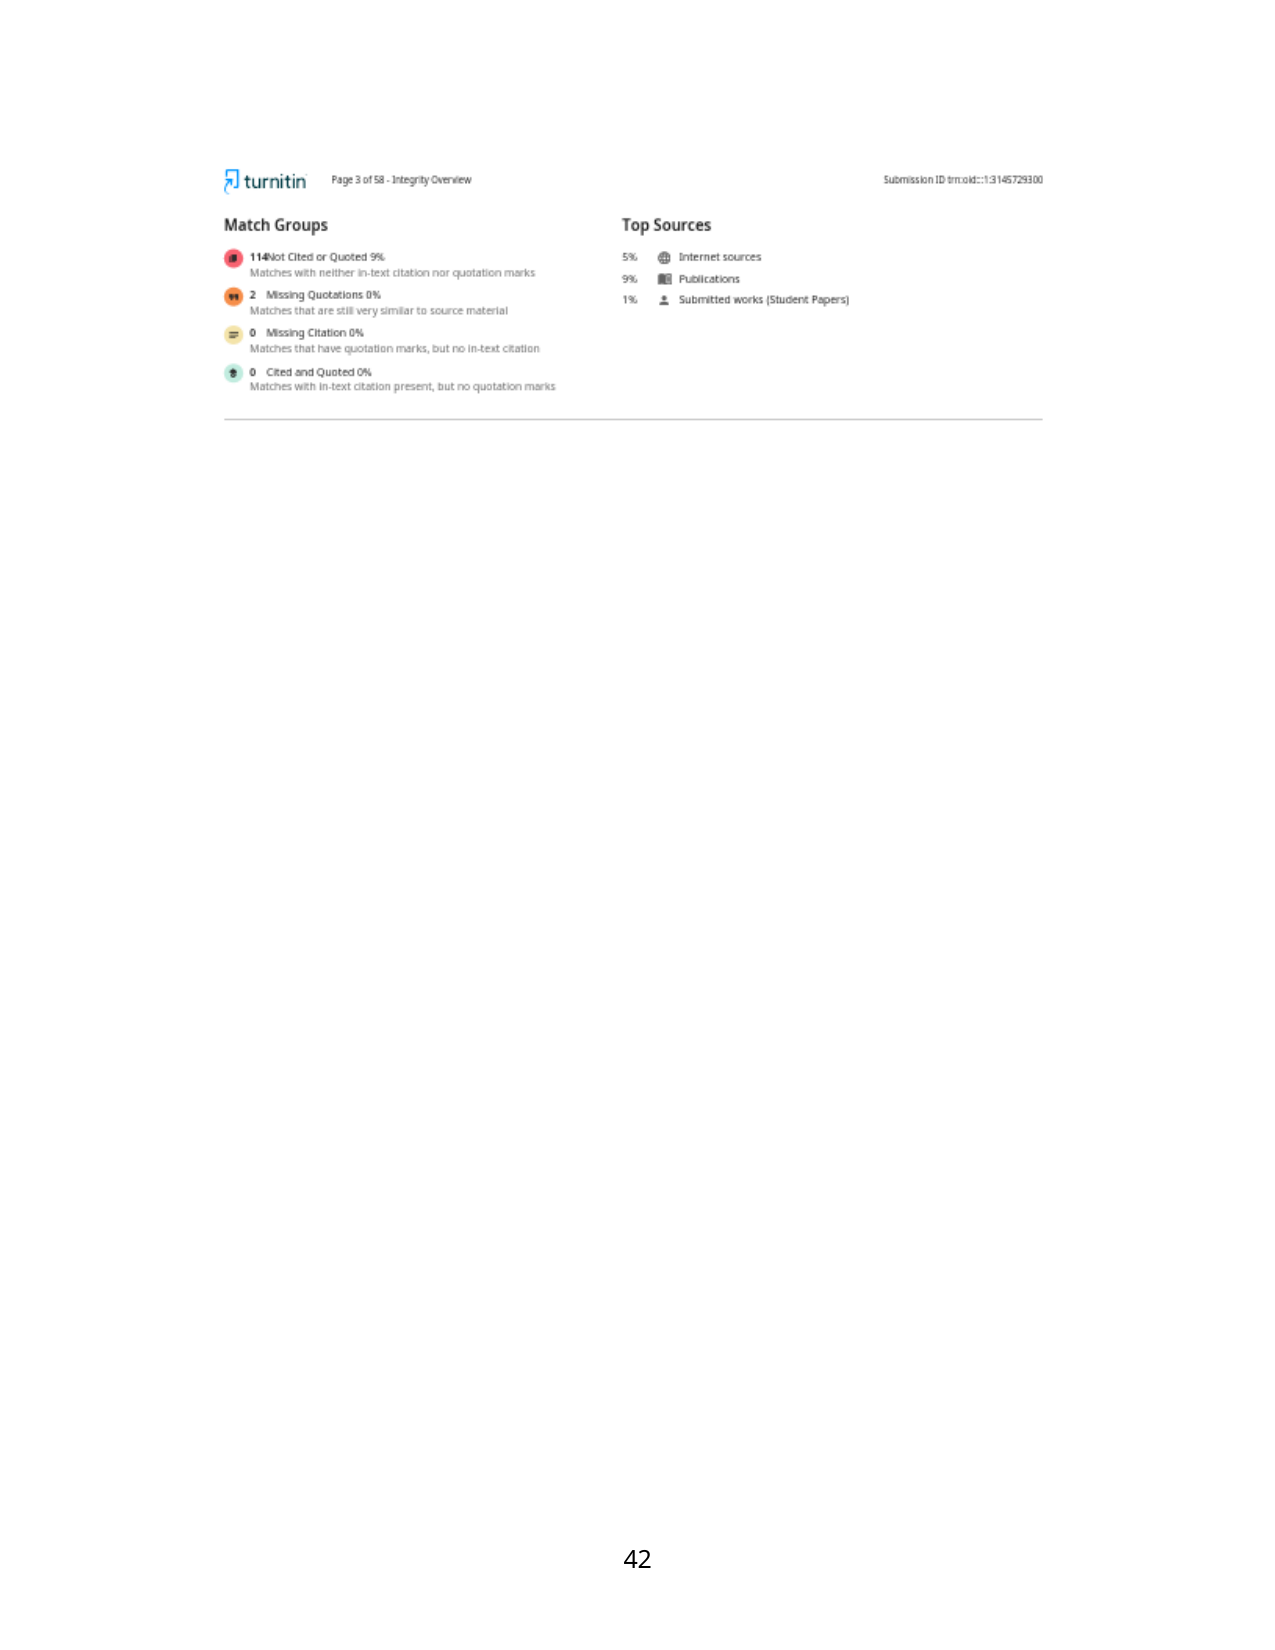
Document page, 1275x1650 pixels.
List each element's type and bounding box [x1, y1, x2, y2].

picture [187, 149, 1068, 430]
